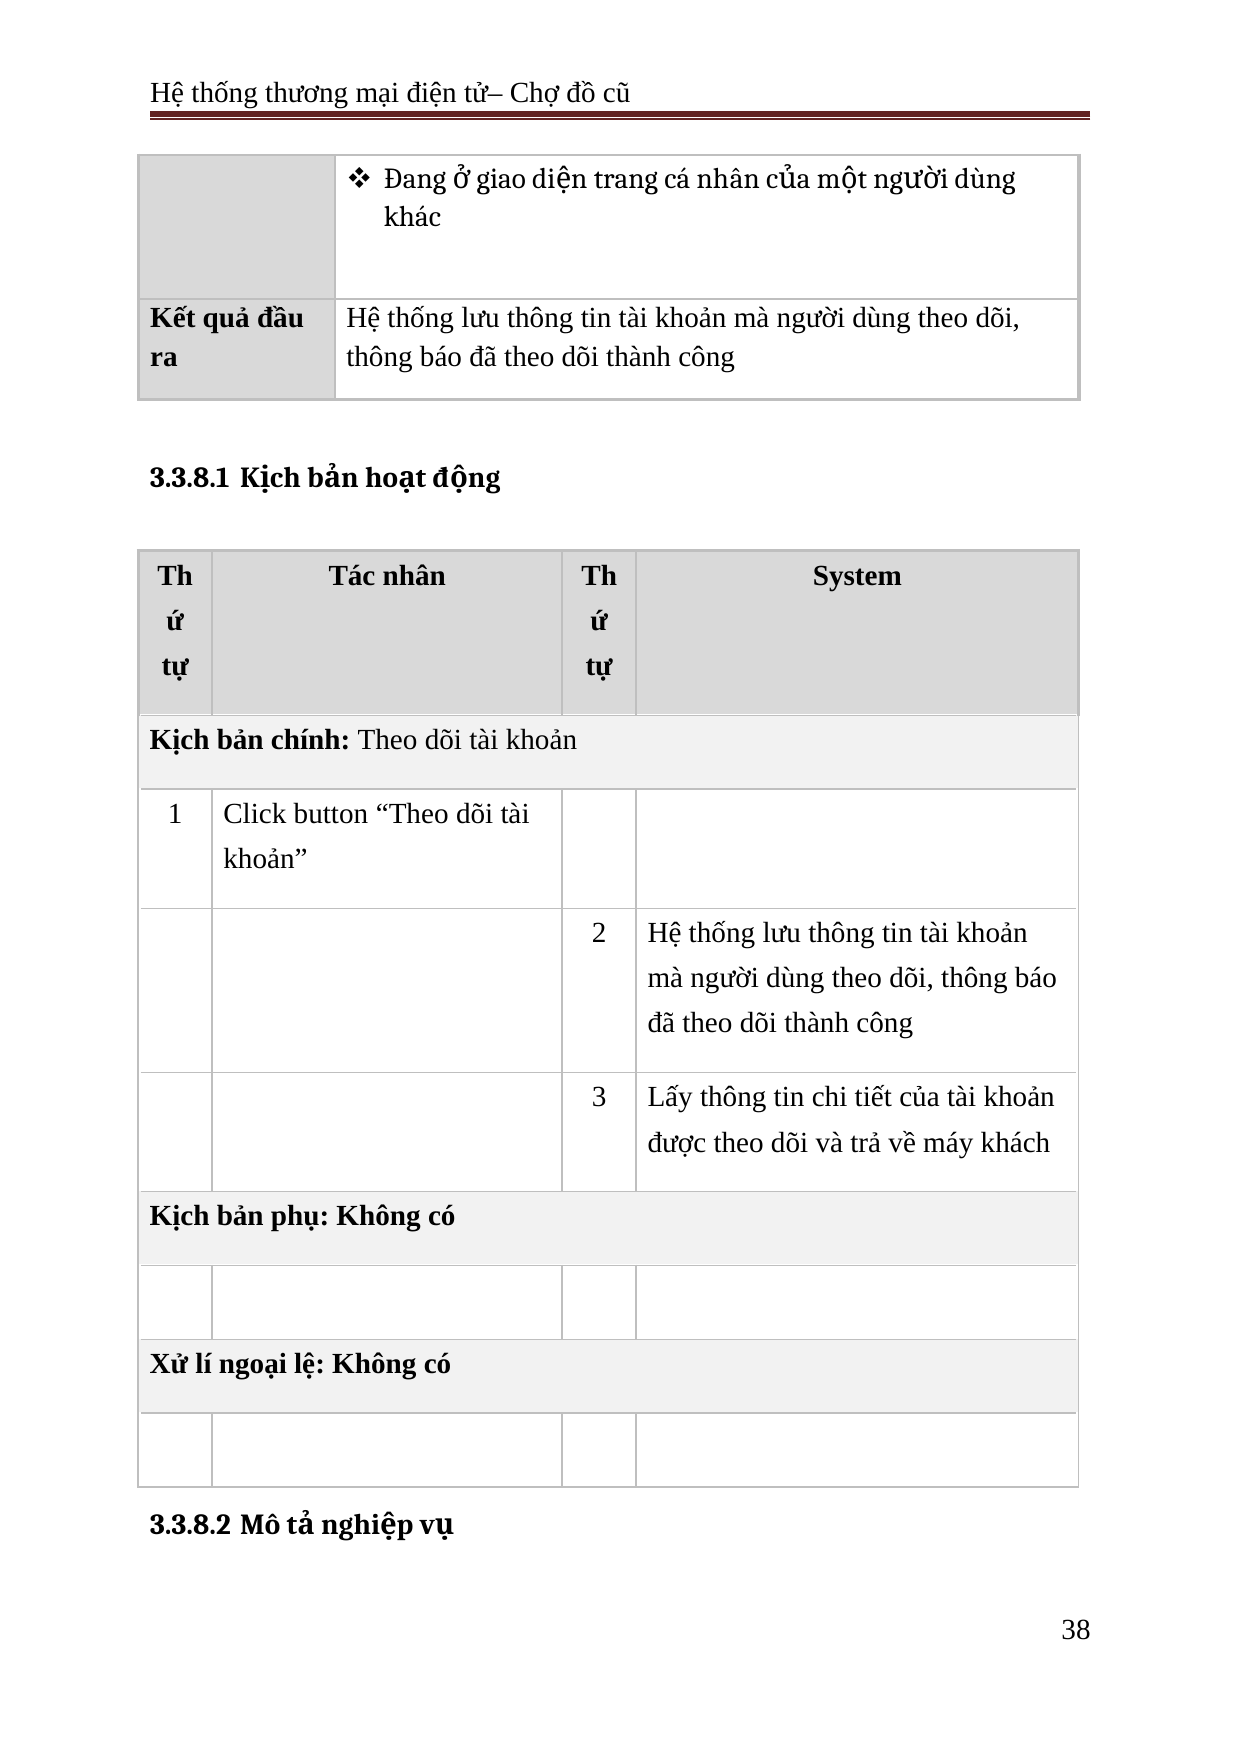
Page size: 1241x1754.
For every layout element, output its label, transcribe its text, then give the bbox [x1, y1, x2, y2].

table_cell [139, 908, 211, 1072]
table_cell Kịch bản chính: Theo dõi tài khoản [139, 715, 1078, 788]
table_cell Click button “Theo dõi tài khoản” [213, 790, 561, 907]
table_cell 1 [139, 788, 211, 907]
table_header Tác nhân [213, 552, 561, 714]
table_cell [336, 156, 1077, 298]
table_cell [563, 1266, 635, 1338]
table_cell Hệ thống lưu thông tin tài khoản mà người dùng theo dõi, thông báo đã theo dõi thành công [336, 300, 1077, 398]
table_cell [637, 1265, 1078, 1338]
table_cell Lấy thông tin chi tiết của tài khoản được theo dõi và trả về máy khách [637, 1072, 1078, 1191]
table_cell [563, 790, 635, 907]
table_cell [139, 1072, 211, 1191]
table_header System [637, 552, 1077, 714]
table_cell [637, 788, 1078, 907]
subtitle Mô tả nghiệp vụ [150, 1508, 1090, 1542]
table_cell [213, 1073, 561, 1191]
table_cell [213, 1266, 561, 1338]
table_cell Xử lí ngoại lệ: Không có [139, 1339, 1078, 1412]
table_cell Kết quả đầu ra [140, 300, 334, 398]
table_cell [213, 1414, 561, 1486]
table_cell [140, 156, 334, 298]
table_cell [139, 1265, 211, 1338]
table_cell [637, 1412, 1078, 1486]
table_header Thứ tự [563, 552, 635, 714]
table_header Thứ tự [140, 552, 211, 714]
table_cell Hệ thống lưu thông tin tài khoản mà người dùng theo dõi, thông báo đã theo dõi thành công [637, 908, 1078, 1072]
table_cell [563, 1414, 635, 1486]
table_cell 2 [563, 909, 635, 1072]
table_cell [139, 1412, 211, 1486]
table_cell Kịch bản phụ: Không có [139, 1191, 1078, 1264]
subtitle Kịch bản hoạt động [150, 461, 1090, 494]
table_cell 3 [563, 1073, 635, 1191]
table_cell [213, 909, 561, 1072]
